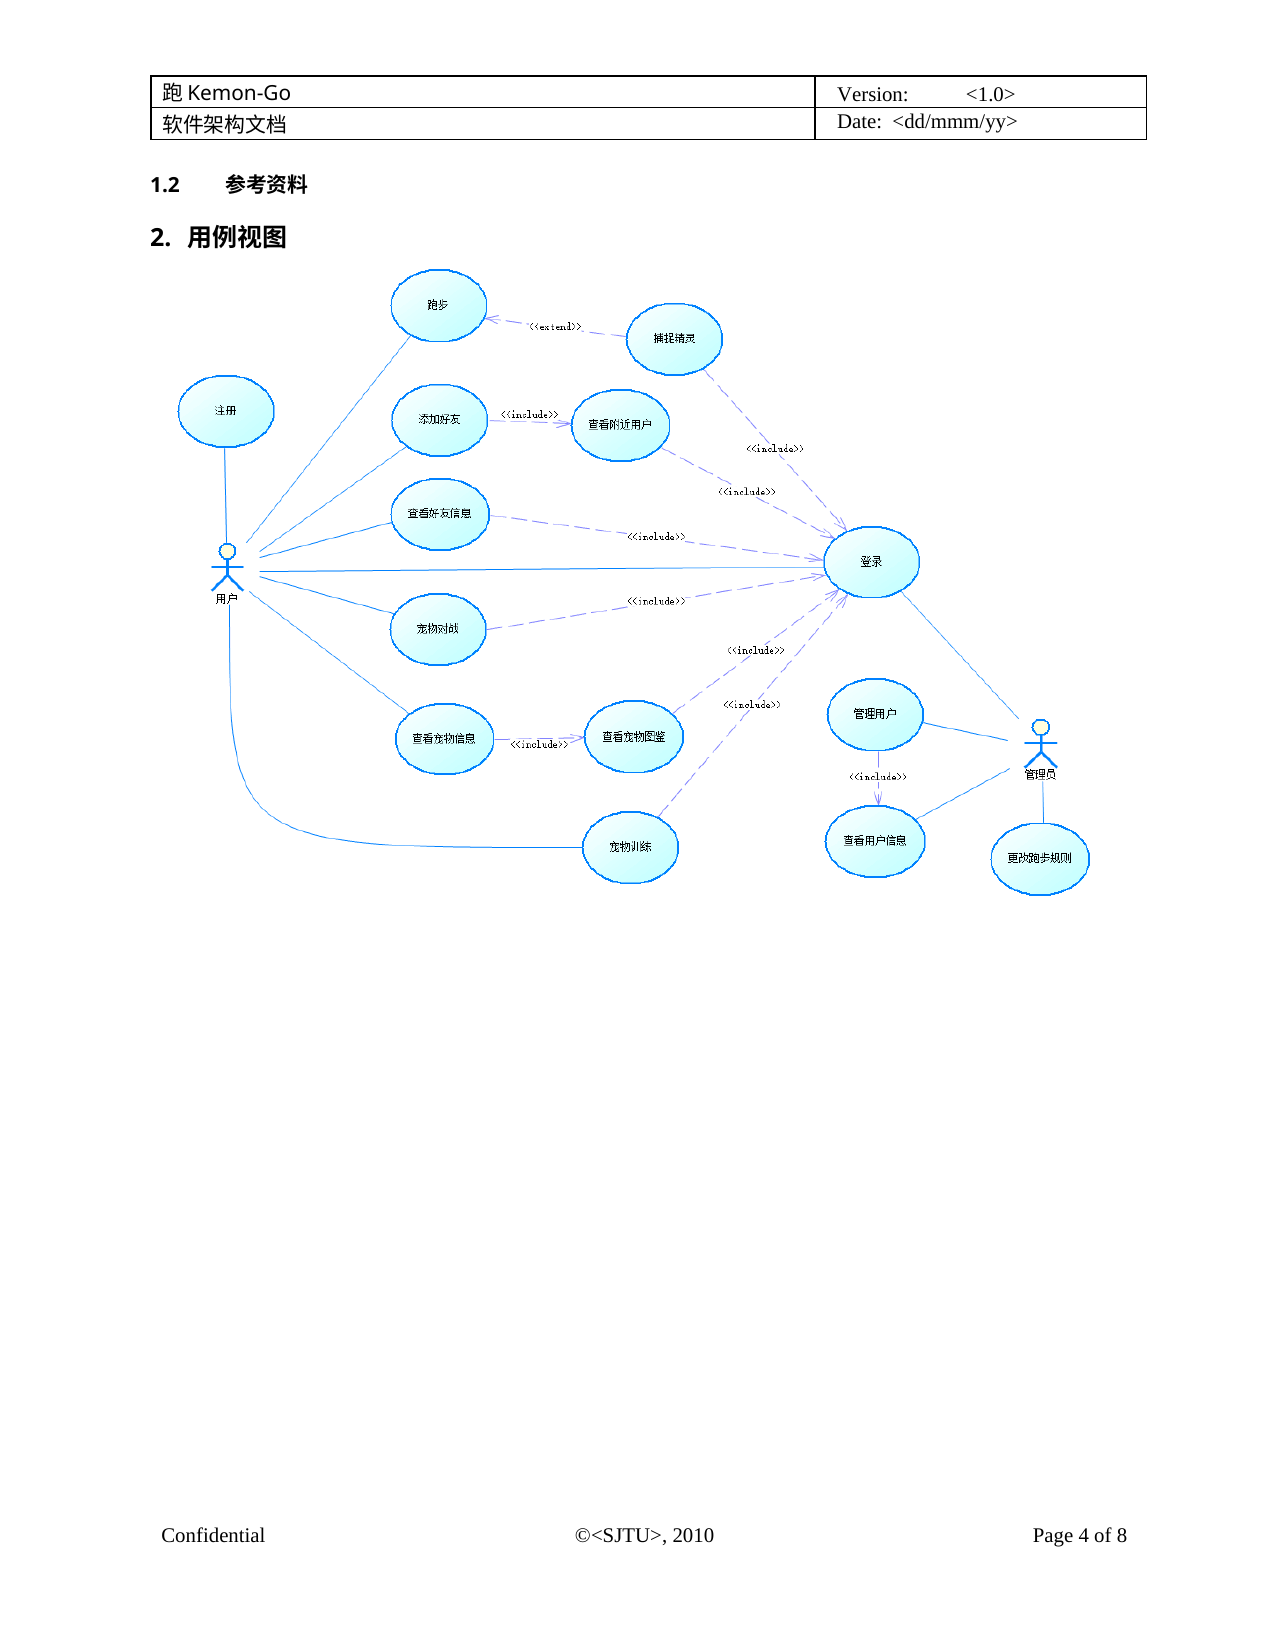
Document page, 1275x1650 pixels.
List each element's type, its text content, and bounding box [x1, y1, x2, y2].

picture [150, 261, 1107, 926]
subtitle 用例视图 [150, 218, 1125, 254]
subtitle 参考资料 [150, 169, 1125, 199]
